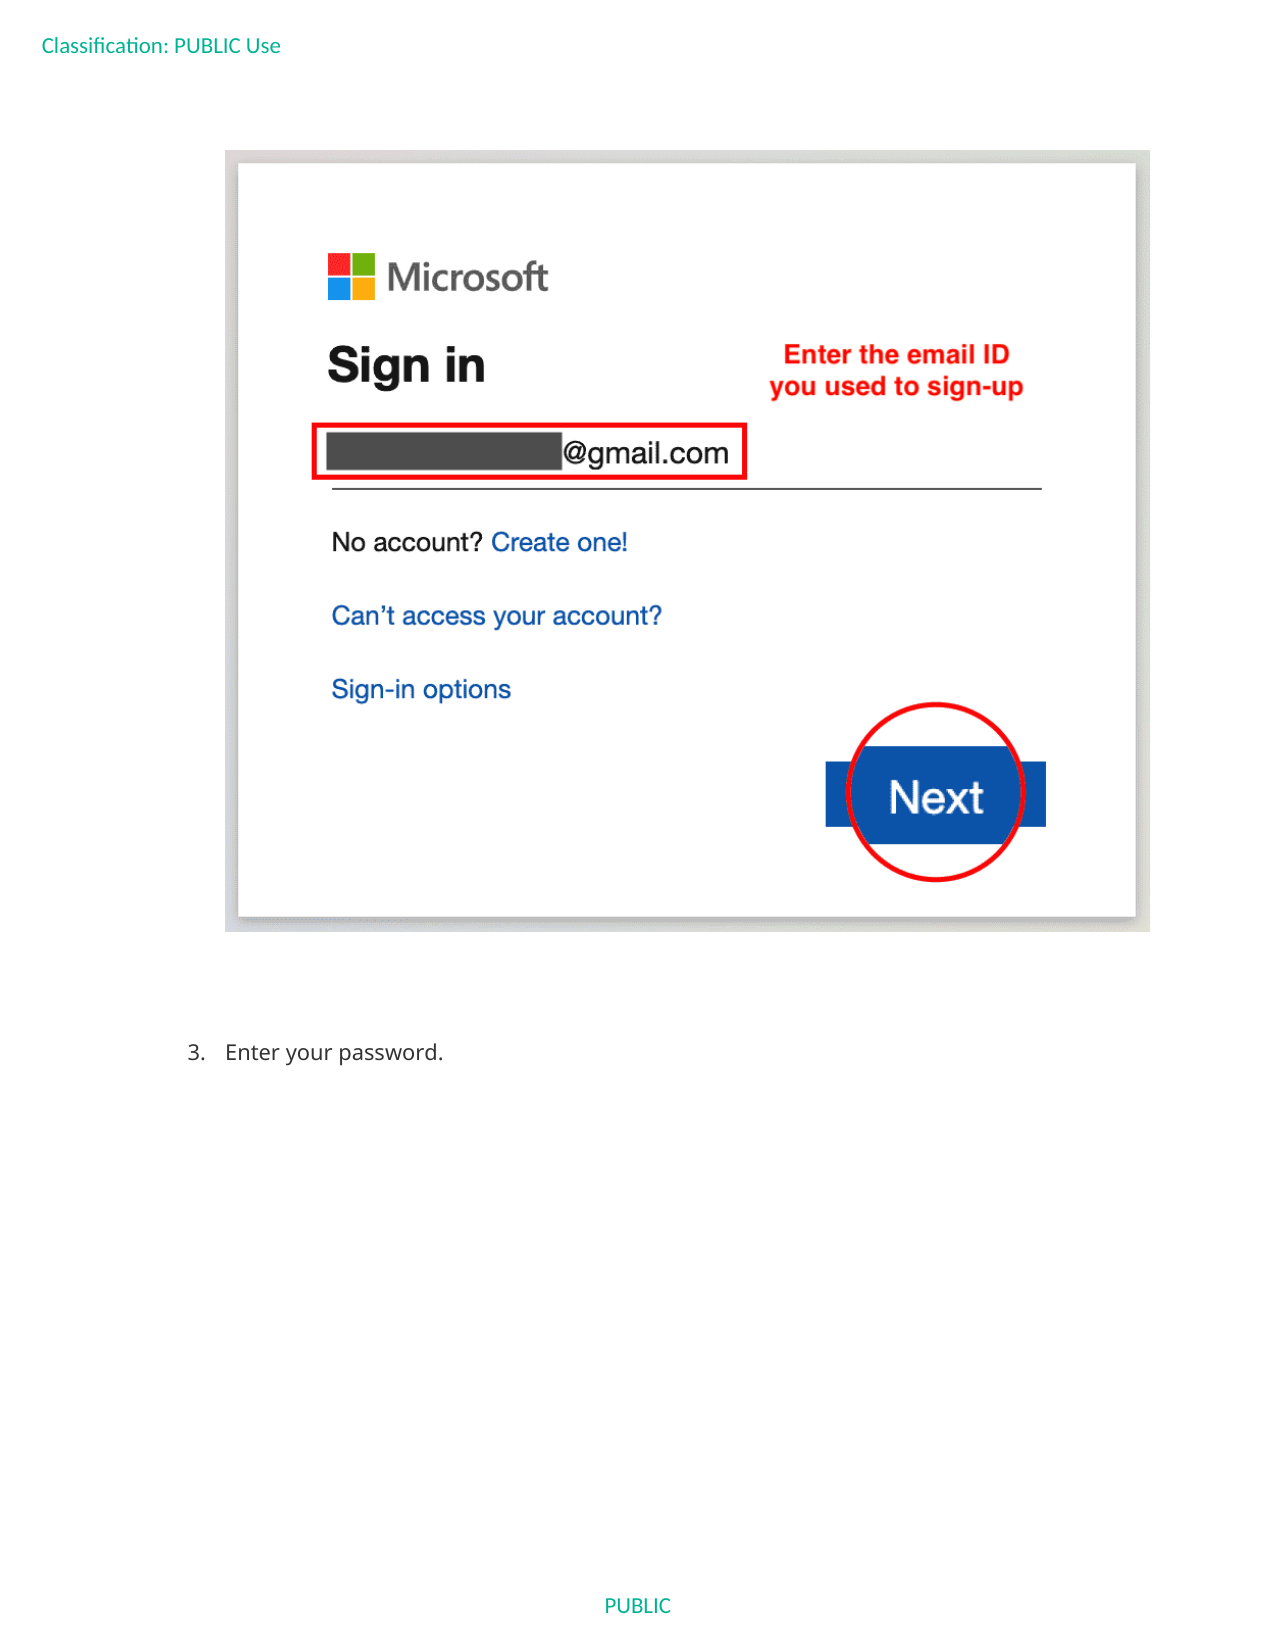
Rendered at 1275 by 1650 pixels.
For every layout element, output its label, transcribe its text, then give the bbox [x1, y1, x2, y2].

picture [225, 150, 1150, 932]
list Enter your password. [187, 1037, 1125, 1067]
